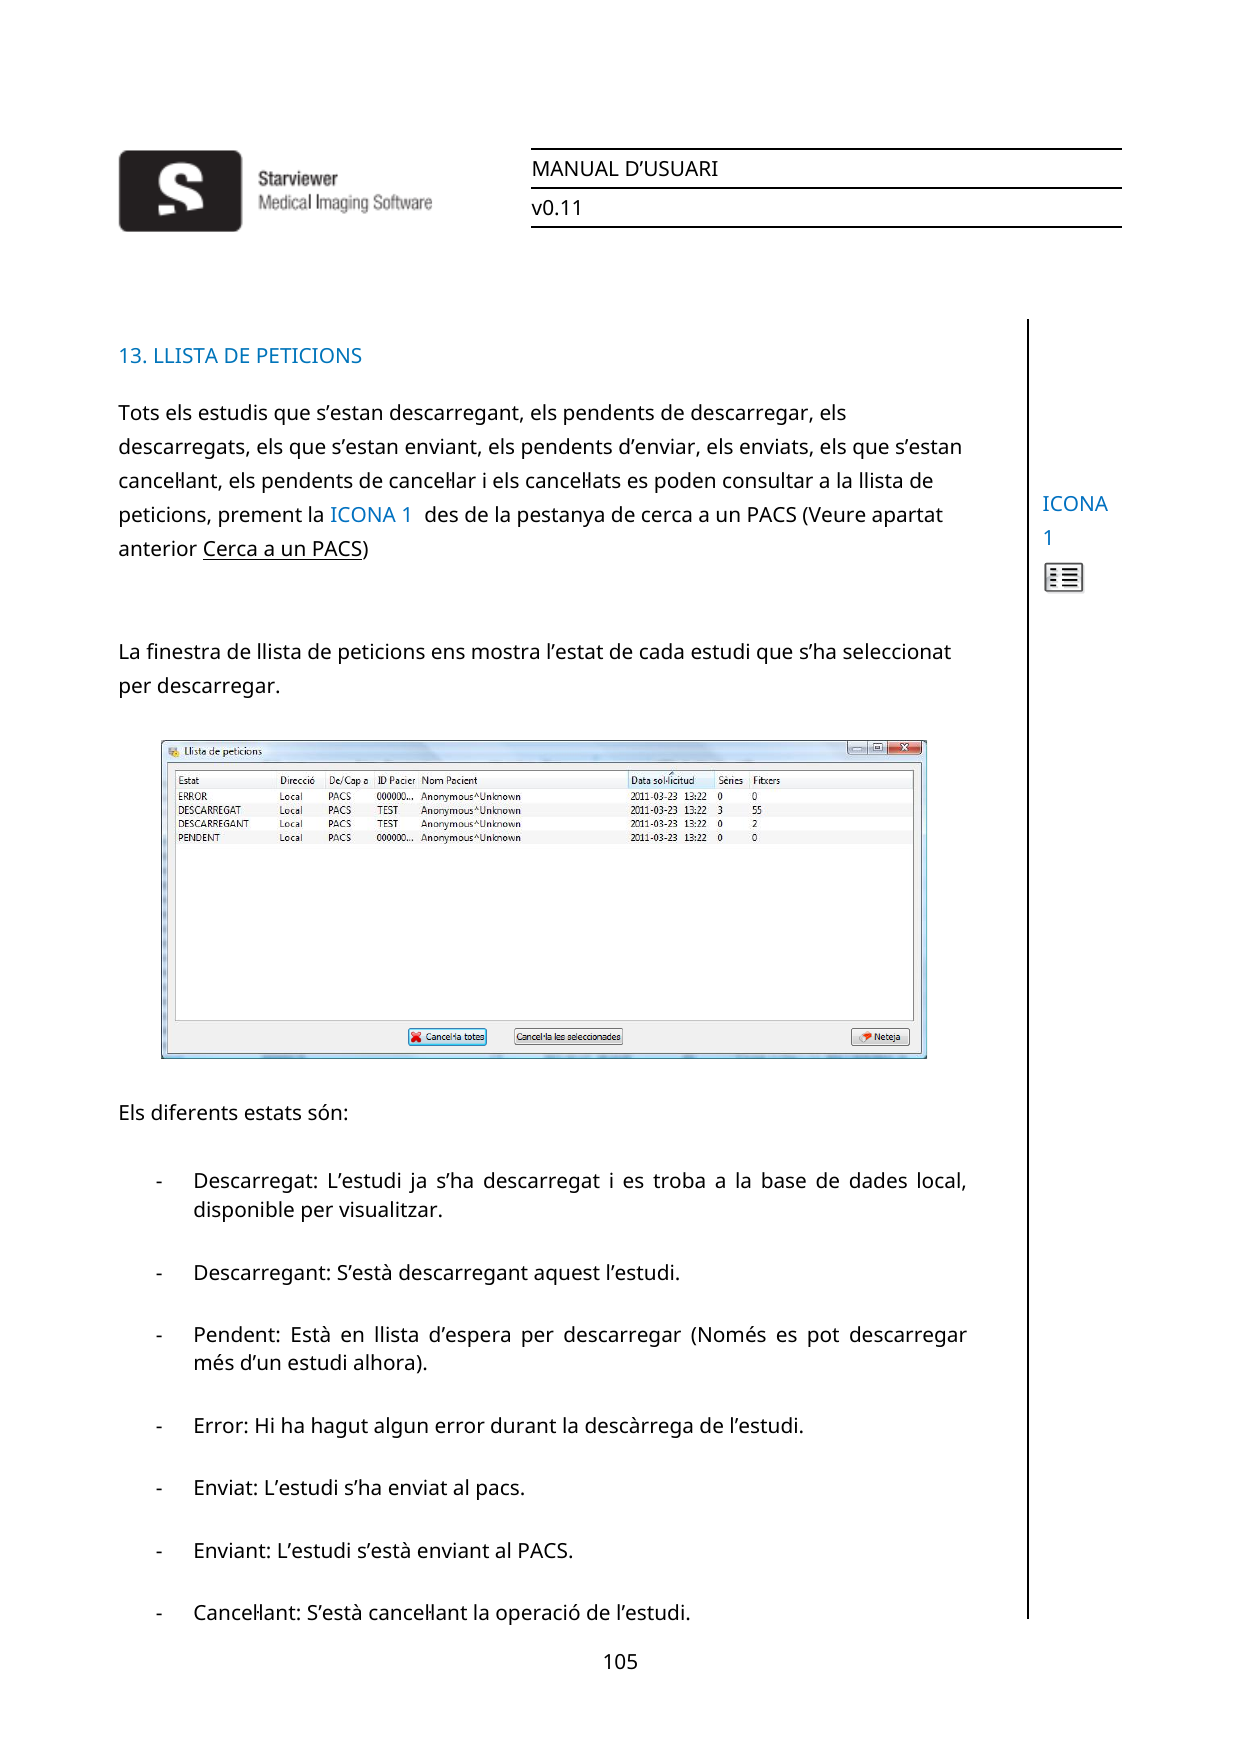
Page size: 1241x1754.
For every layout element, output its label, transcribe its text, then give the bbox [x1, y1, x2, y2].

list Enviant: L’estudi s’està enviant al PACS. [156, 1536, 1027, 1564]
list Descarregat: L’estudi ja s’ha descarregat i es troba a la base de dades local, disponible per visualitzar. [156, 1167, 1027, 1223]
list Error: Hi ha hagut algun error durant la descàrrega de l’estudi. [156, 1411, 1027, 1439]
list Enviat: L’estudi s’ha enviat al pacs. [156, 1473, 1027, 1502]
subtitle Llista de peticions [118, 341, 1027, 370]
text Tots els estudis que s’estan descarregant, els pendents de descarregar, els descarregats, els que s’estan enviant, els pendents d’enviar, els enviats, els que s’estan cancel·lant, els pendents de cancel·lar i els cancel·lats es poden consultar a la llista de peticions, prement la ICONA 1 des de la pestanya de cerca a un PACS (Veure apartat anterior Cerca a un PACS) [118, 398, 1027, 563]
list Descarregant: S’està descarregant aquest l’estudi. [156, 1258, 1027, 1286]
text La finestra de llista de peticions ens mostra l’estat de cada estudi que s’ha seleccionat per descarregar. [118, 637, 1027, 699]
table_header ICONA 1 [1029, 319, 1122, 1618]
text Els diferents estats són: [118, 1098, 1027, 1127]
picture [159, 738, 928, 1059]
picture [1042, 557, 1085, 597]
list Cancel·lant: S’està cancel·lant la operació de l’estudi. [156, 1598, 1122, 1627]
list Pendent: Està en llista d’espera per descarregar (Només es pot descarregar més d’un estudi alhora). [156, 1320, 1027, 1377]
